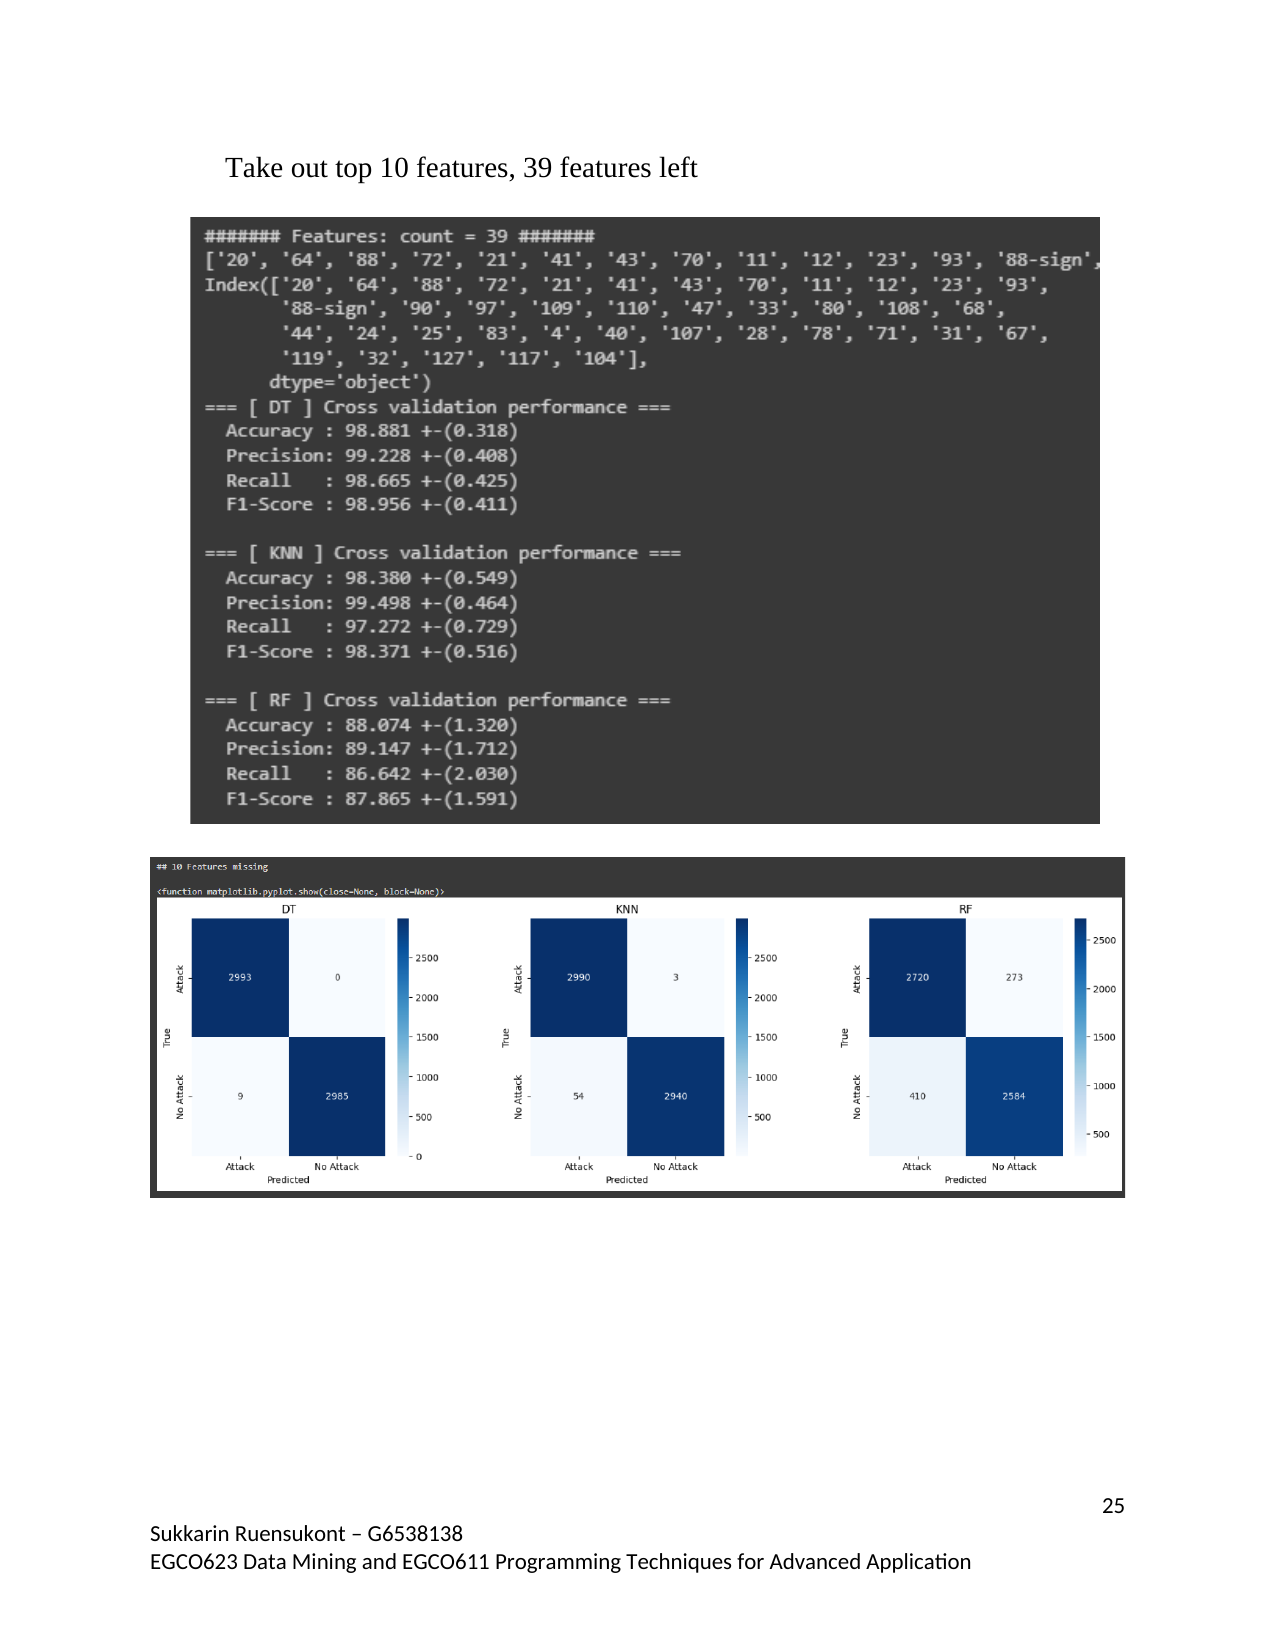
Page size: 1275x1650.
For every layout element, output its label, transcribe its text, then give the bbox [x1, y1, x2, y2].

picture [150, 857, 1125, 1198]
picture [190, 217, 1100, 824]
text Take out top 10 features, 39 features left [150, 150, 1140, 183]
